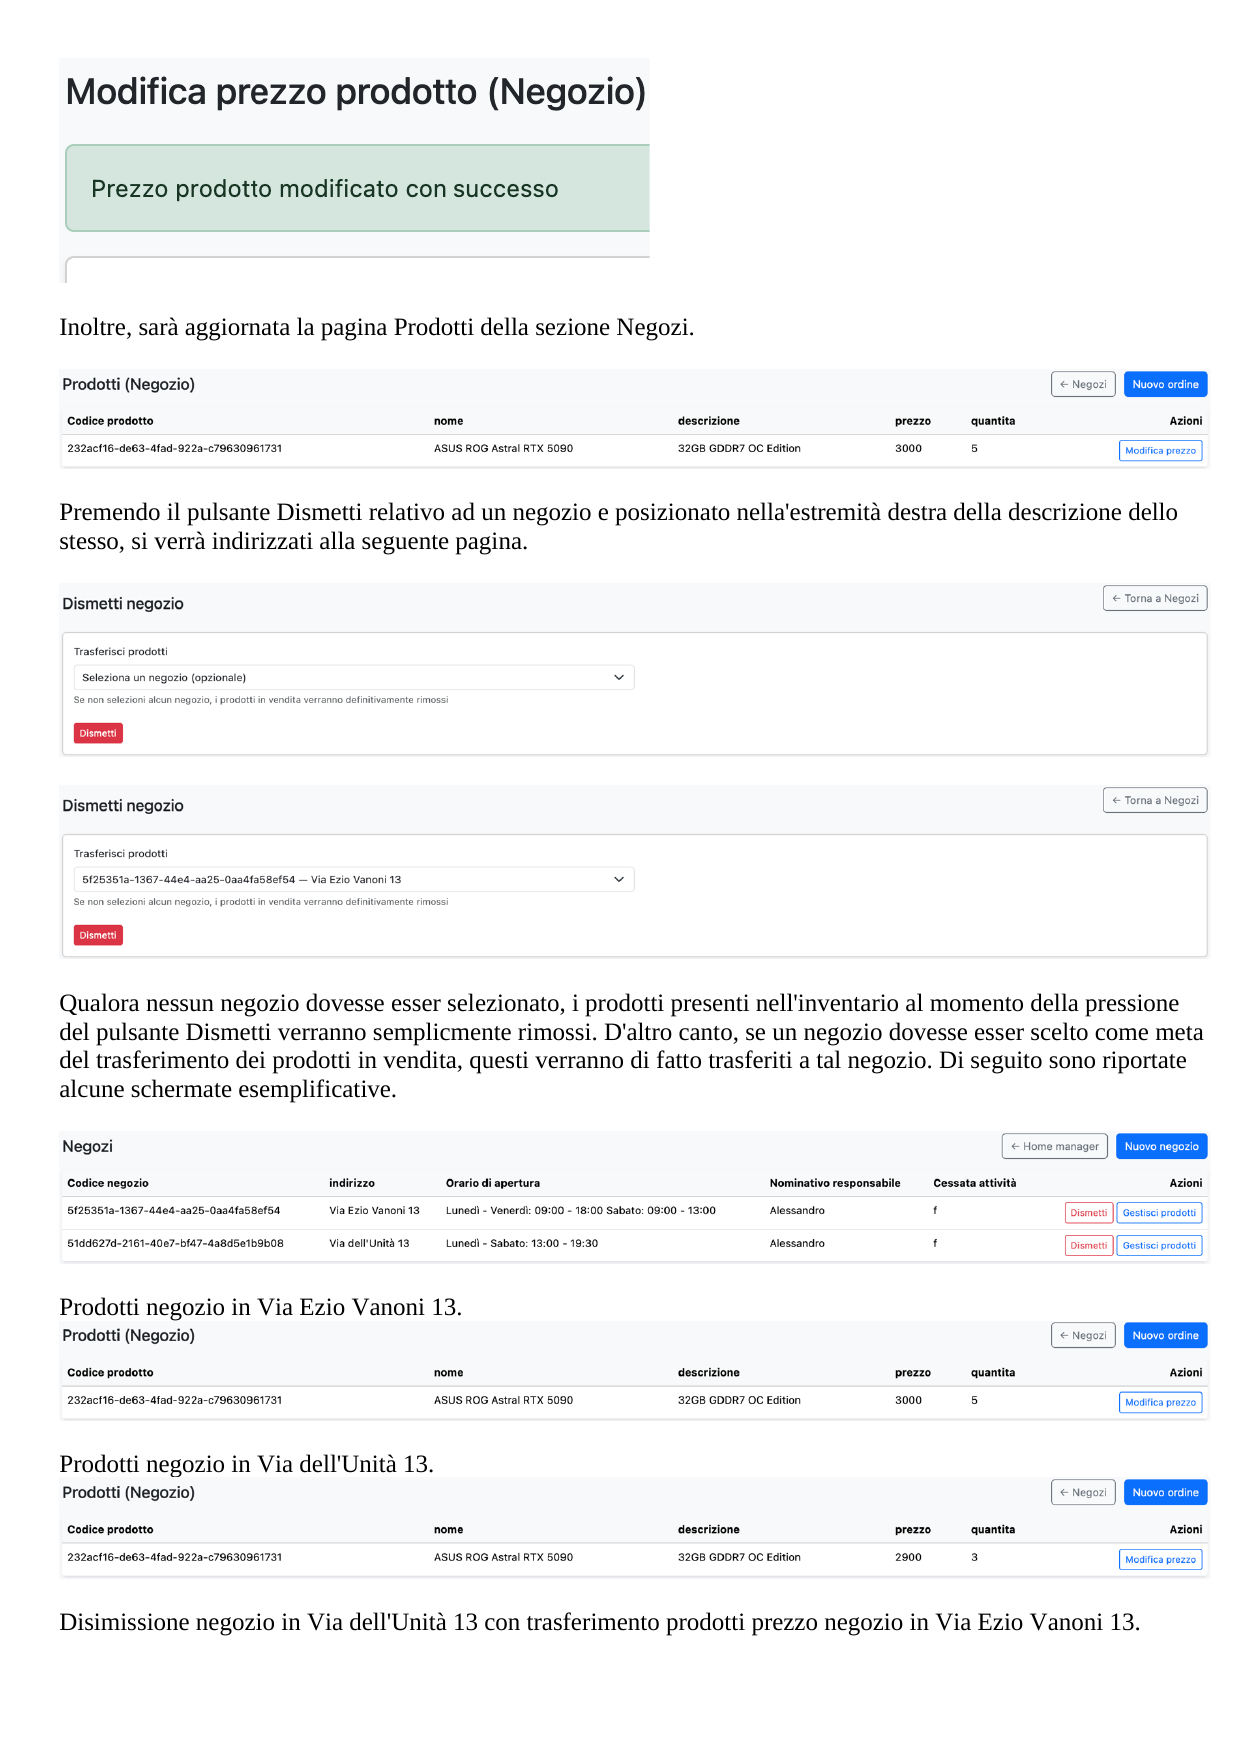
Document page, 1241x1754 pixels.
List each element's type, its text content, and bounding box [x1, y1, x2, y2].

text Prodotti negozio in Via Ezio Vanoni 13. [59, 1292, 1211, 1321]
picture [59, 1131, 1211, 1264]
text Premendo il pulsante Dismetti relativo ad un negozio e posizionato nella'estremità destra della descrizione dello stesso, si verrà indirizzati alla seguente pagina. [59, 497, 1211, 555]
picture [59, 1477, 1211, 1579]
picture [59, 58, 650, 283]
text Prodotti negozio in Via dell'Unità 13. [59, 1449, 1211, 1477]
text Inoltre, sarà aggiornata la pagina Prodotti della sezione Negozi. [59, 312, 1211, 341]
picture [59, 369, 1211, 469]
picture [59, 583, 1211, 757]
picture [59, 785, 1211, 959]
text Qualora nessun negozio dovesse esser selezionato, i prodotti presenti nell'inventario al momento della pressione del pulsante Dismetti verranno semplicmente rimossi. D'altro canto, se un negozio dovesse esser scelto come meta del trasferimento dei prodotti in vendita, questi verranno di fatto trasferiti a tal negozio. Di seguito sono riportate alcune schermate esemplificative. [59, 988, 1211, 1103]
picture [59, 1321, 1211, 1421]
text Disimissione negozio in Via dell'Unità 13 con trasferimento prodotti prezzo negozio in Via Ezio Vanoni 13. [59, 1607, 1211, 1636]
